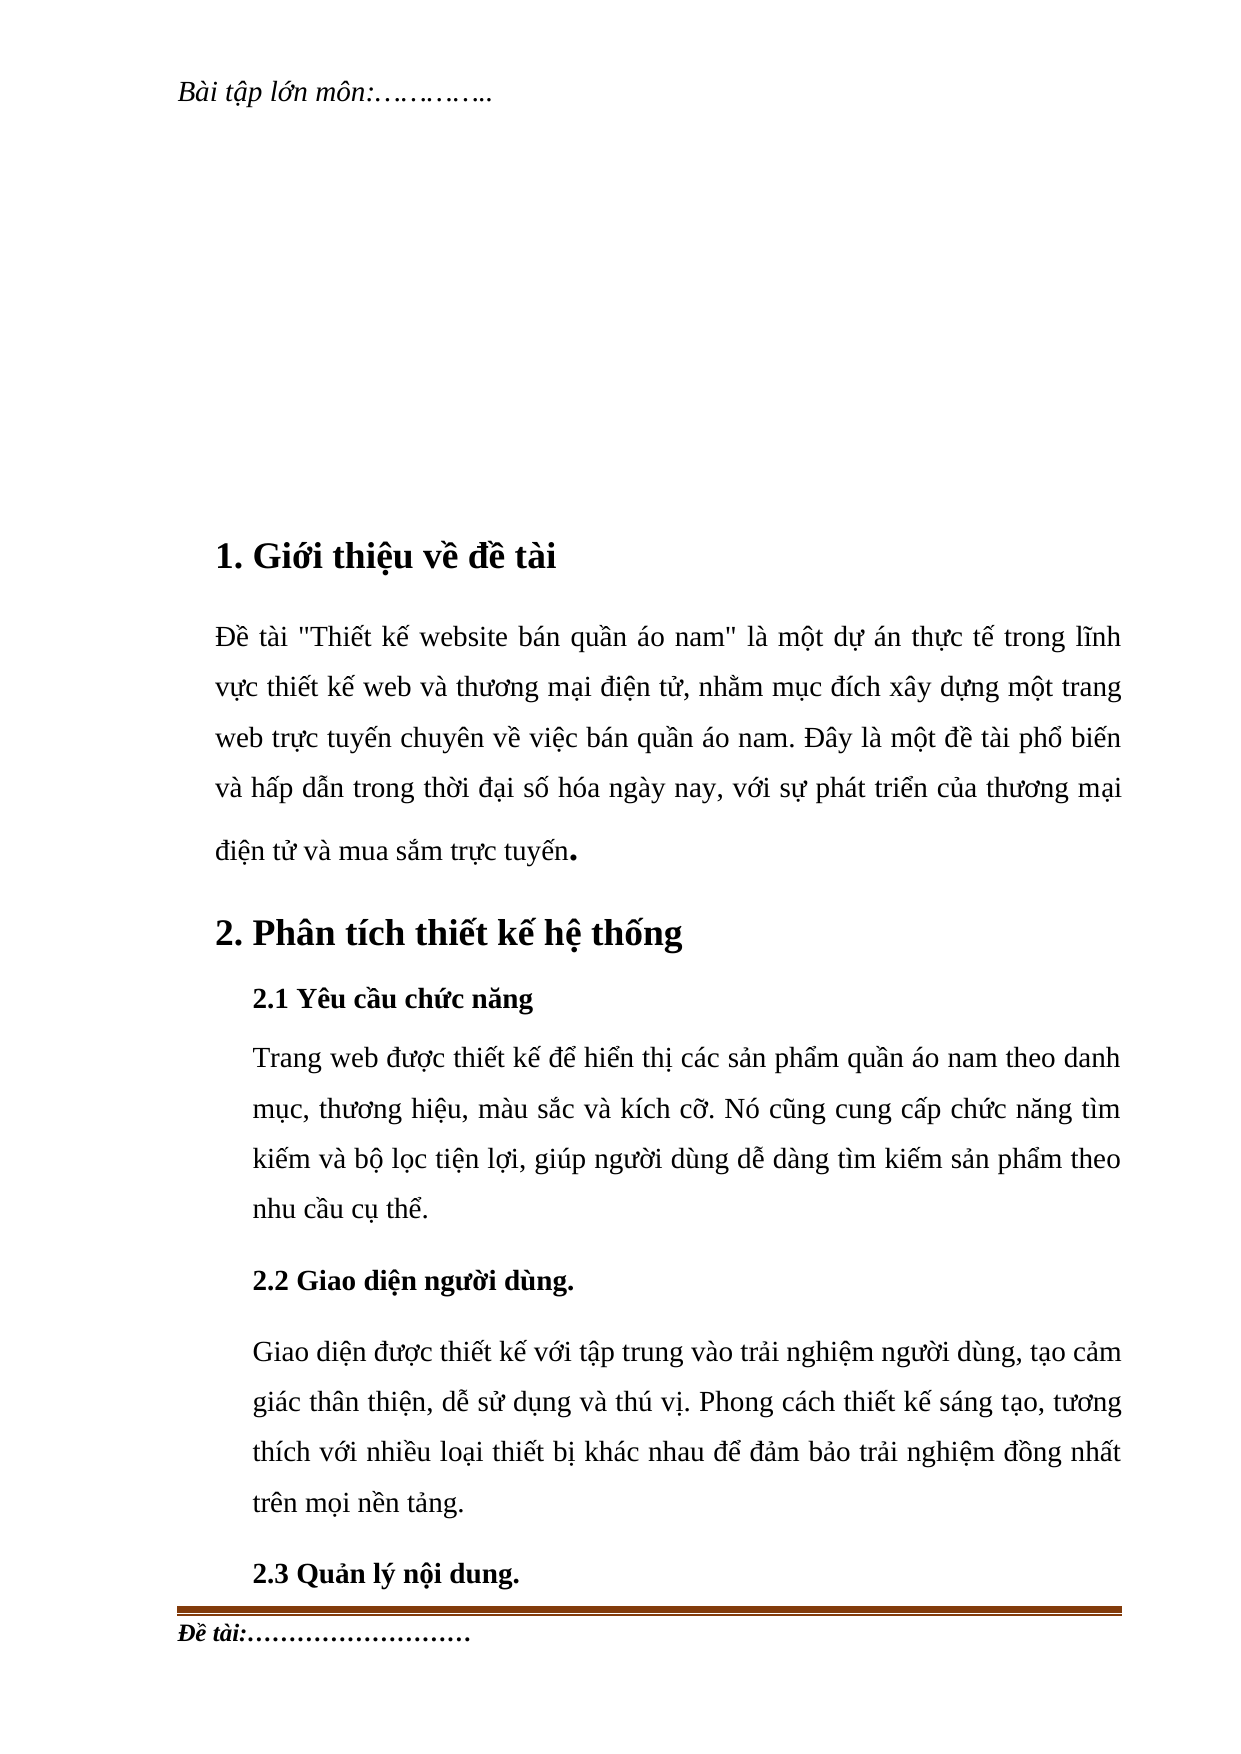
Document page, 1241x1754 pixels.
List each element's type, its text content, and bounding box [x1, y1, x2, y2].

text Giao diện được thiết kế với tập trung vào trải nghiệm người dùng, tạo cảm giác thân thiện, dễ sử dụng và thú vị. Phong cách thiết kế sáng tạo, tương thích với nhiều loại thiết bị khác nhau để đảm bảo trải nghiệm đồng nhất trên mọi nền tảng. [252, 1334, 1122, 1518]
text Đề tài "Thiết kế website bán quần áo nam" là một dự án thực tế trong lĩnh vực thiết kế web và thương mại điện tử, nhằm mục đích xây dựng một trang web trực tuyến chuyên về việc bán quần áo nam. Đây là một đề tài phổ biến và hấp dẫn trong thời đại số hóa ngày nay, với sự phát triển của thương mại điện tử và mua sắm trực tuyến. [215, 619, 1122, 868]
text 2.3 Quản lý nội dung. [215, 1556, 1122, 1589]
text Trang web được thiết kế để hiển thị các sản phẩm quần áo nam theo danh mục, thương hiệu, màu sắc và kích cỡ. Nó cũng cung cấp chức năng tìm kiếm và bộ lọc tiện lợi, giúp người dùng dễ dàng tìm kiếm sản phẩm theo nhu cầu cụ thể. [252, 1041, 1122, 1225]
list Giới thiệu về đề tài [215, 534, 1122, 577]
text 2.2 Giao diện người dùng. [215, 1263, 1122, 1296]
text 2.1 Yêu cầu chức năng [215, 981, 1122, 1015]
list Phân tích thiết kế hệ thống [215, 911, 1122, 954]
